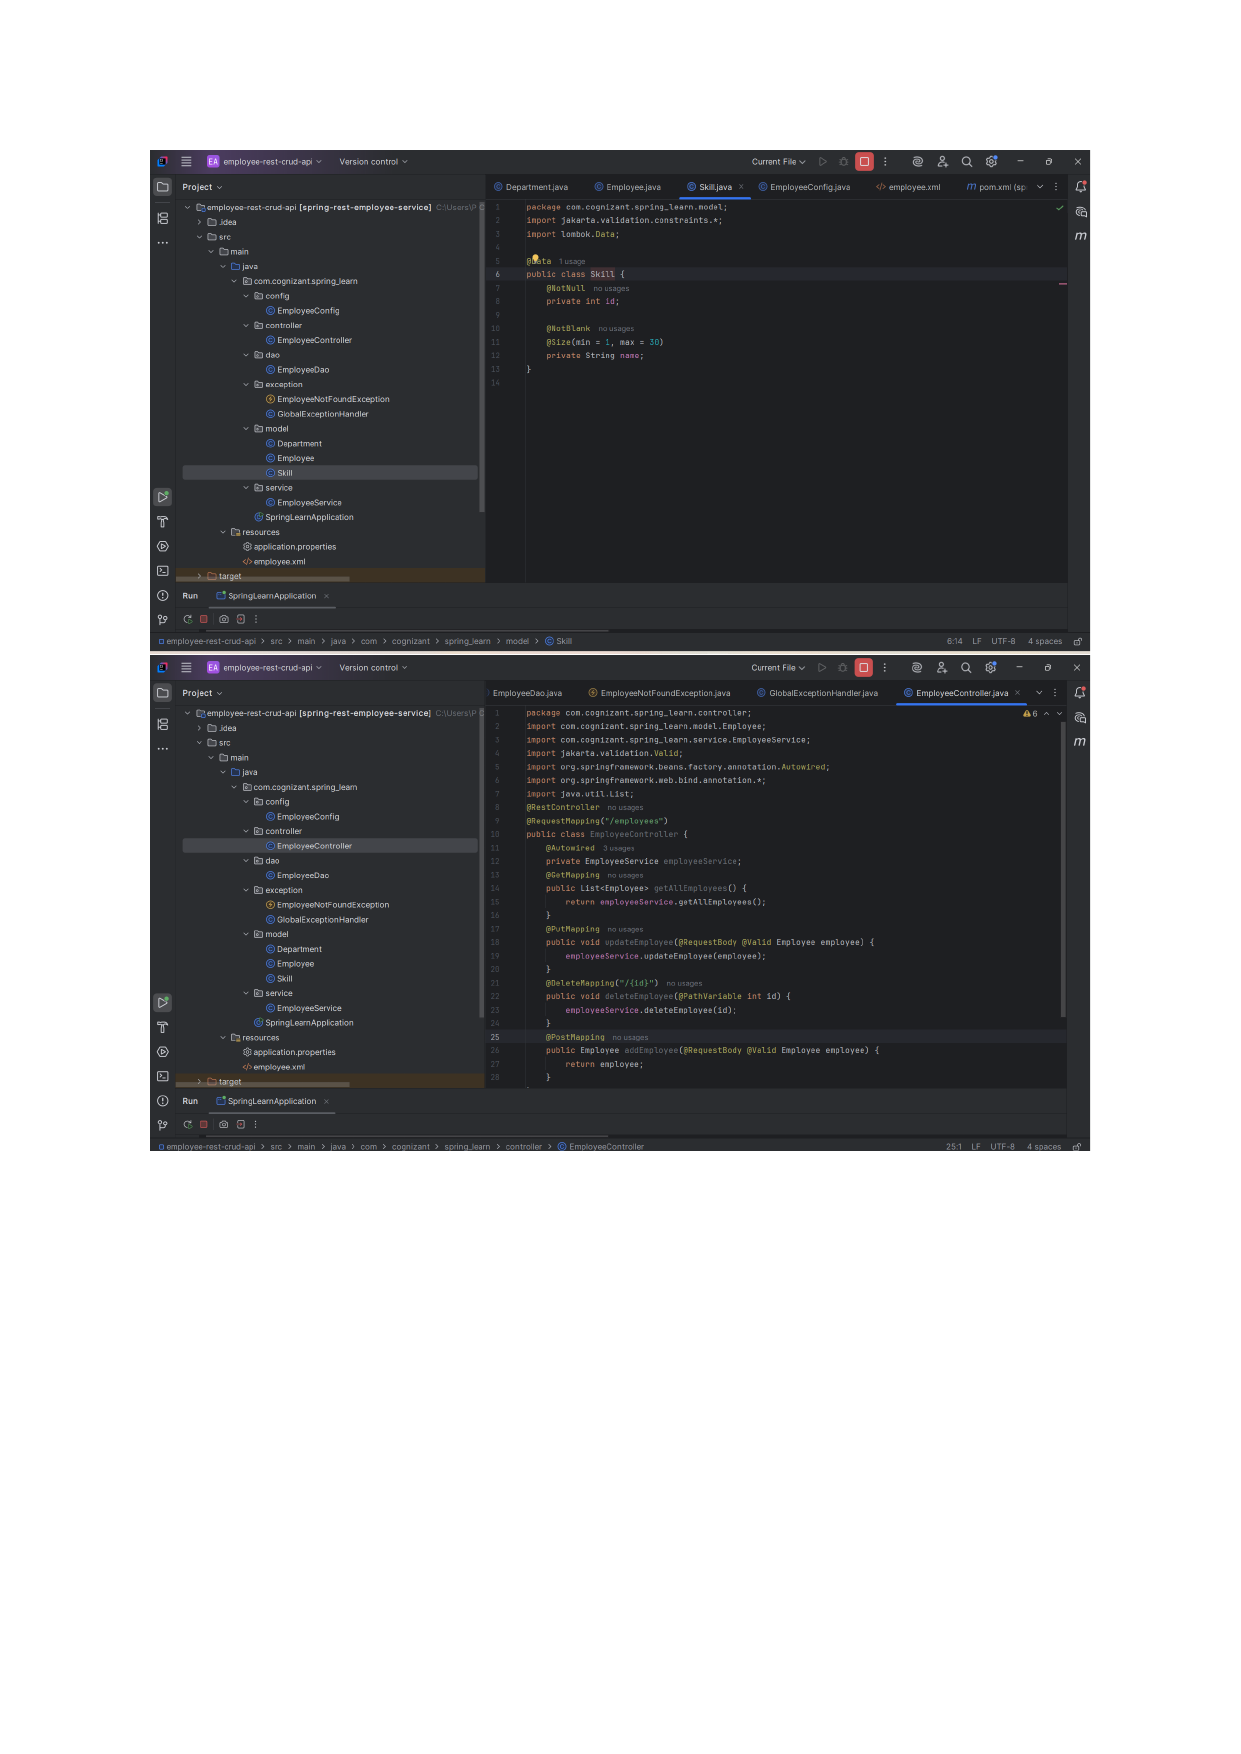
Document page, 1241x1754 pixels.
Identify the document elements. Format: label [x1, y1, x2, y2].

picture [150, 150, 1091, 654]
picture [150, 655, 1091, 1151]
